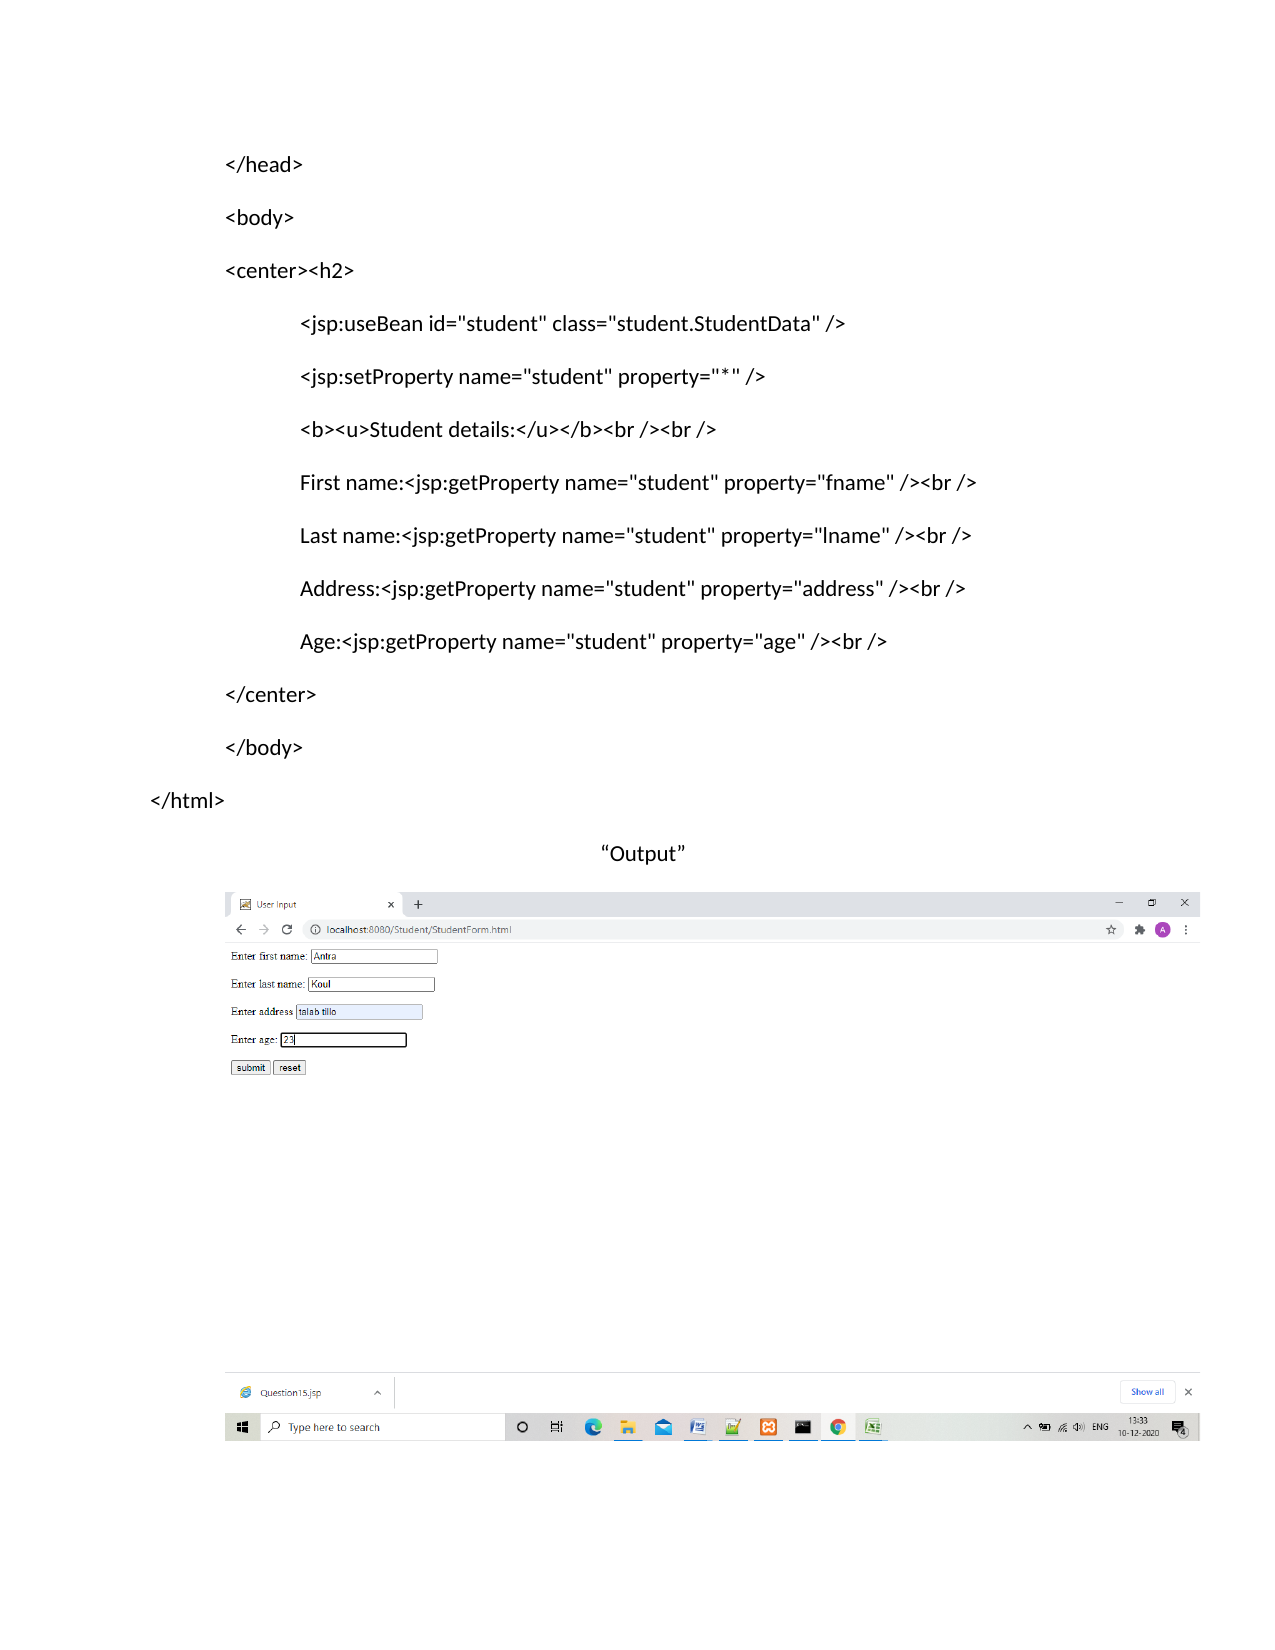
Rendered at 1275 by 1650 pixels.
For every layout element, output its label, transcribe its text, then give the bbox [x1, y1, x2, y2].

text Age:<jsp:getProperty name="student" property="age" /><br /> [150, 627, 1125, 655]
text <center><h2> [150, 256, 1125, 284]
text <body> [150, 203, 1125, 231]
text Last name:<jsp:getProperty name="student" property="lname" /><br /> [150, 521, 1125, 549]
text “Output” [150, 839, 1125, 867]
text </body> [150, 733, 1125, 761]
text </head> [150, 150, 1125, 178]
picture [225, 892, 1200, 1441]
text </center> [150, 680, 1125, 708]
text First name:<jsp:getProperty name="student" property="fname" /><br /> [150, 468, 1125, 496]
text </html> [150, 786, 1125, 814]
text Address:<jsp:getProperty name="student" property="address" /><br /> [150, 574, 1125, 602]
text <b><u>Student details:</u></b><br /><br /> [150, 415, 1125, 443]
text <jsp:setProperty name="student" property="*" /> [150, 362, 1125, 390]
text <jsp:useBean id="student" class="student.StudentData" /> [150, 309, 1125, 337]
